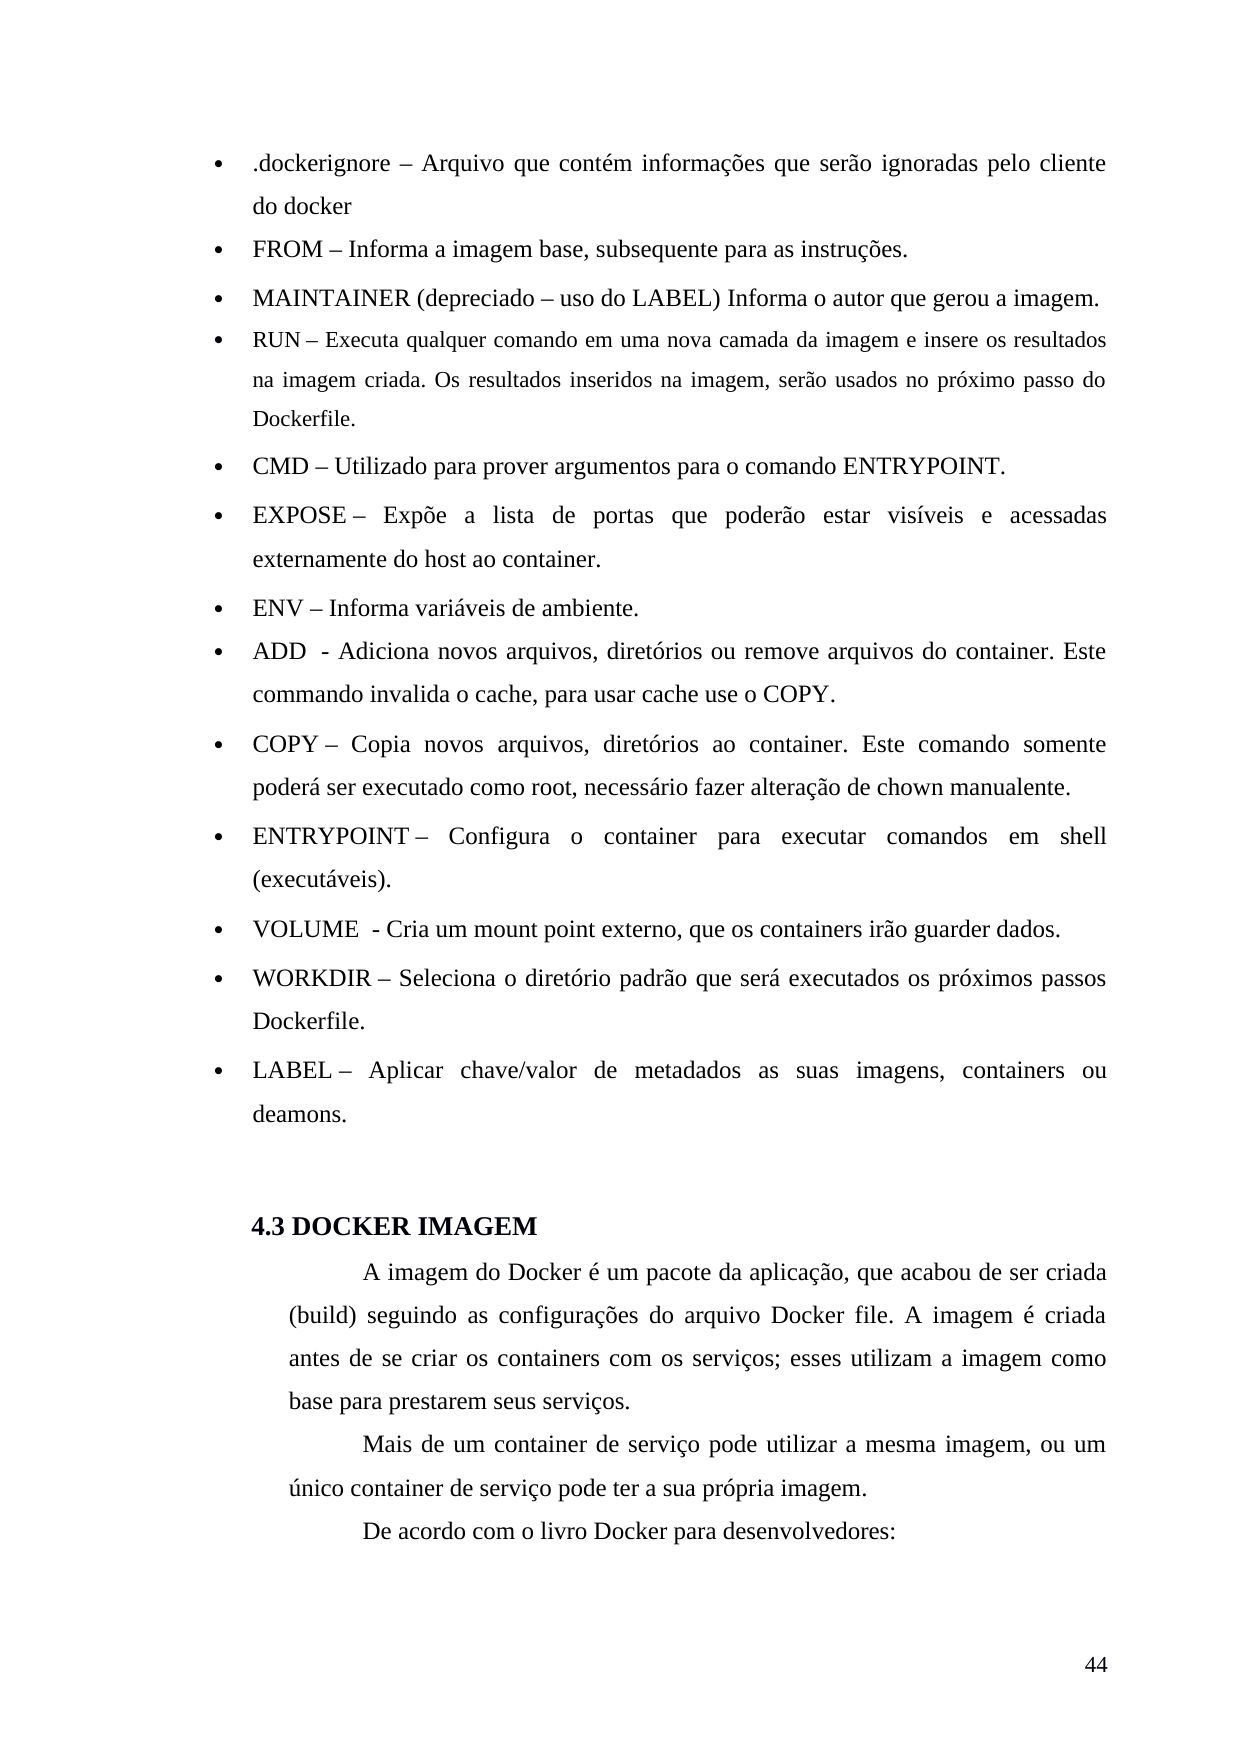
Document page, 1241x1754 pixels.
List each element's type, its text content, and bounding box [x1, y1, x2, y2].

text 4.3 DOCKER IMAGEM [177, 1210, 1107, 1242]
text De acordo com o livro Docker para desenvolvedores: [288, 1516, 1107, 1544]
list ADD - Adiciona novos arquivos, diretórios ou remove arquivos do container. Este commando invalida o cache, para usar cache use o COPY. [215, 636, 1107, 708]
list COPY – Copia novos arquivos, diretórios ao container. Este comando somente poderá ser executado como root, necessário fazer alteração de chown manualente. [215, 729, 1107, 801]
list VOLUME - Cria um mount point externo, que os containers irão guarder dados. [215, 914, 1107, 942]
list CMD – Utilizado para prover argumentos para o comando ENTRYPOINT. [215, 451, 1107, 480]
list FROM – Informa a imagem base, subsequente para as instruções. [215, 234, 1107, 263]
list EXPOSE – Expõe a lista de portas que poderão estar visíveis e acessadas externamente do host ao container. [215, 501, 1107, 572]
text Mais de um container de serviço pode utilizar a mesma imagem, ou um único container de serviço pode ter a sua própria imagem. [288, 1429, 1107, 1501]
list ENTRYPOINT – Configura o container para executar comandos em shell (executáveis). [215, 821, 1107, 893]
list ENV – Informa variáveis de ambiente. [215, 593, 1107, 622]
list .dockerignore – Arquivo que contém informações que serão ignoradas pelo cliente do docker [215, 148, 1107, 219]
text A imagem do Docker é um pacote da aplicação, que acabou de ser criada (build) seguindo as configurações do arquivo Docker file. A imagem é criada antes de se criar os containers com os serviços; esses utilizam a imagem como base para prestarem seus serviços. [288, 1257, 1107, 1415]
list LABEL – Aplicar chave/valor de metadados as suas imagens, containers ou deamons. [215, 1056, 1107, 1127]
list WORKDIR – Seleciona o diretório padrão que será executados os próximos passos Dockerfile. [215, 963, 1107, 1035]
list MAINTAINER (depreciado – uso do LABEL) Informa o autor que gerou a imagem. [215, 283, 1107, 312]
list RUN – Executa qualquer comando em uma nova camada da imagem e insere os resultados na imagem criada. Os resultados inseridos na imagem, serão usados no próximo passo do Dockerfile. [215, 326, 1107, 432]
